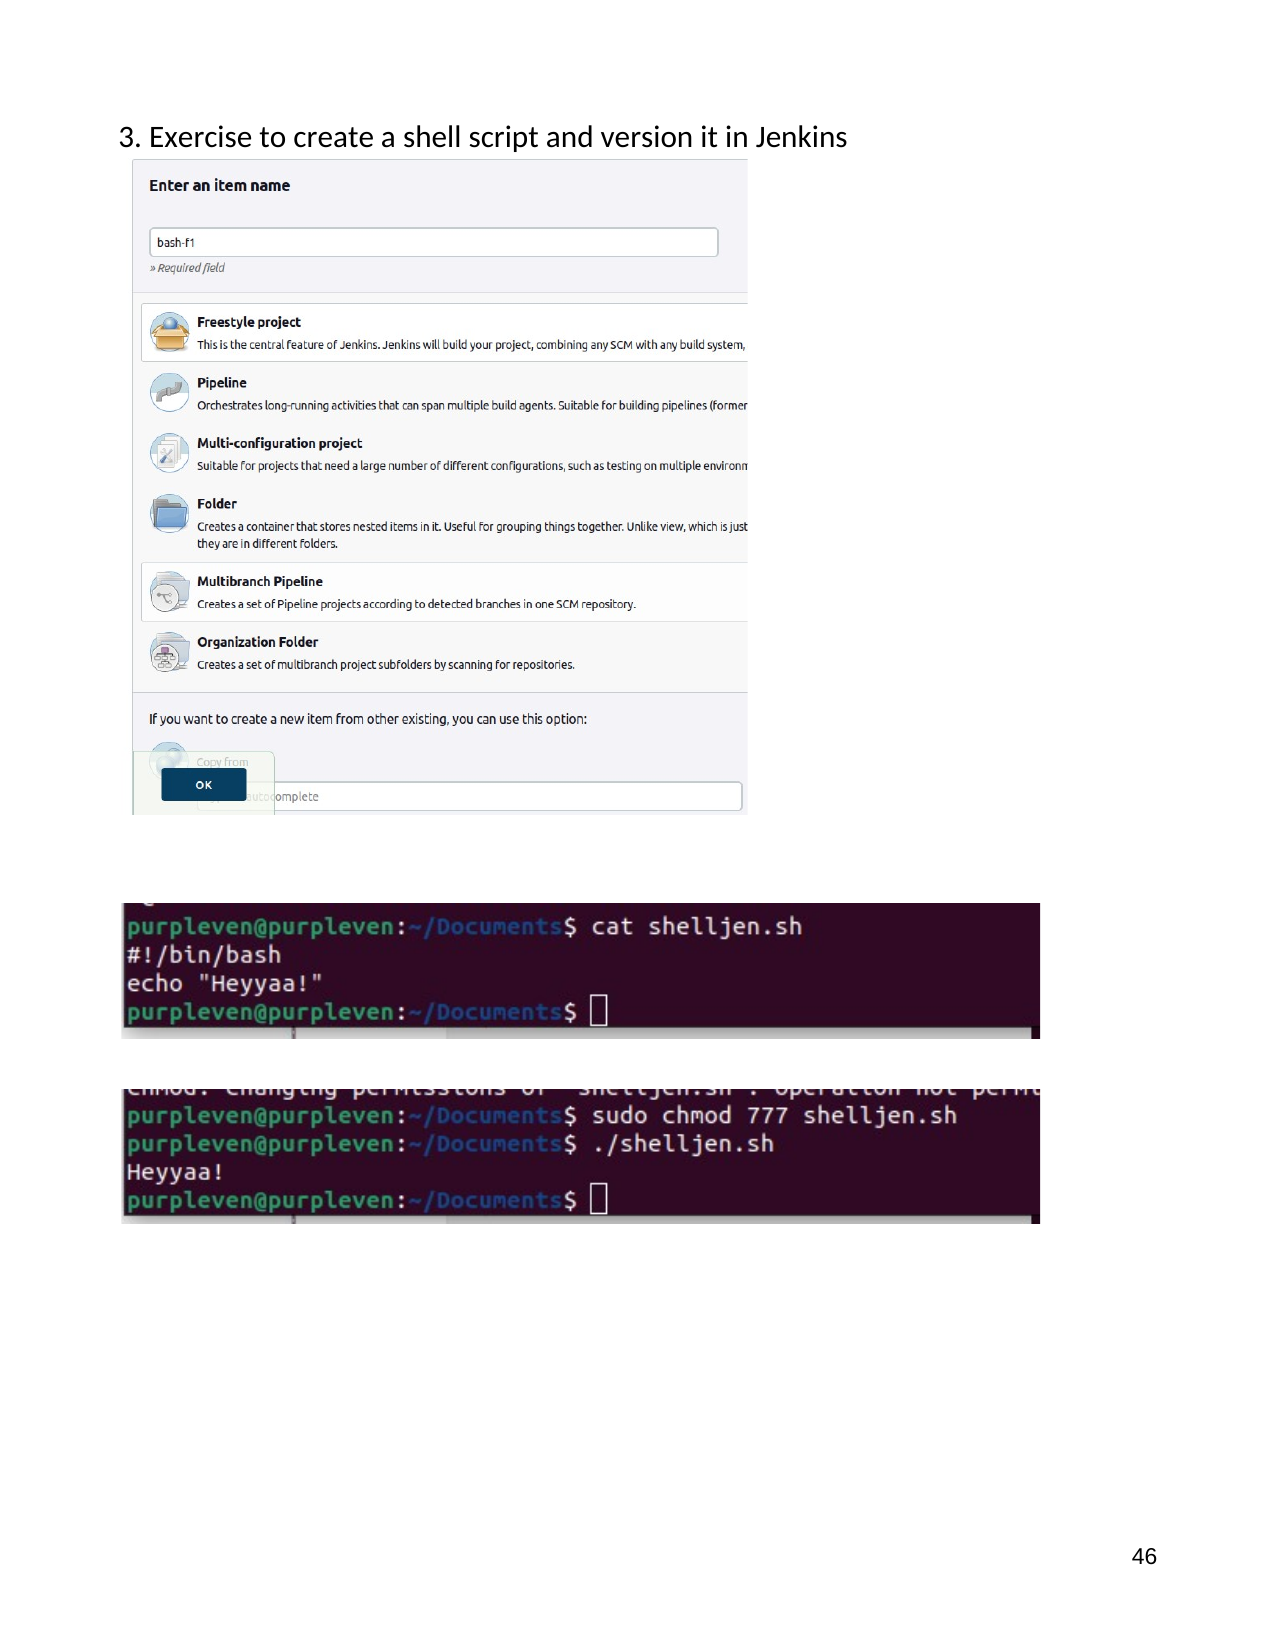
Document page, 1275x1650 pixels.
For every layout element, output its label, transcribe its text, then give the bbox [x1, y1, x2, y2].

picture [121, 158, 748, 815]
picture [121, 903, 1040, 1039]
list Exercise to create a shell script and version it in Jenkins [118, 117, 1155, 156]
picture [121, 1089, 1040, 1224]
